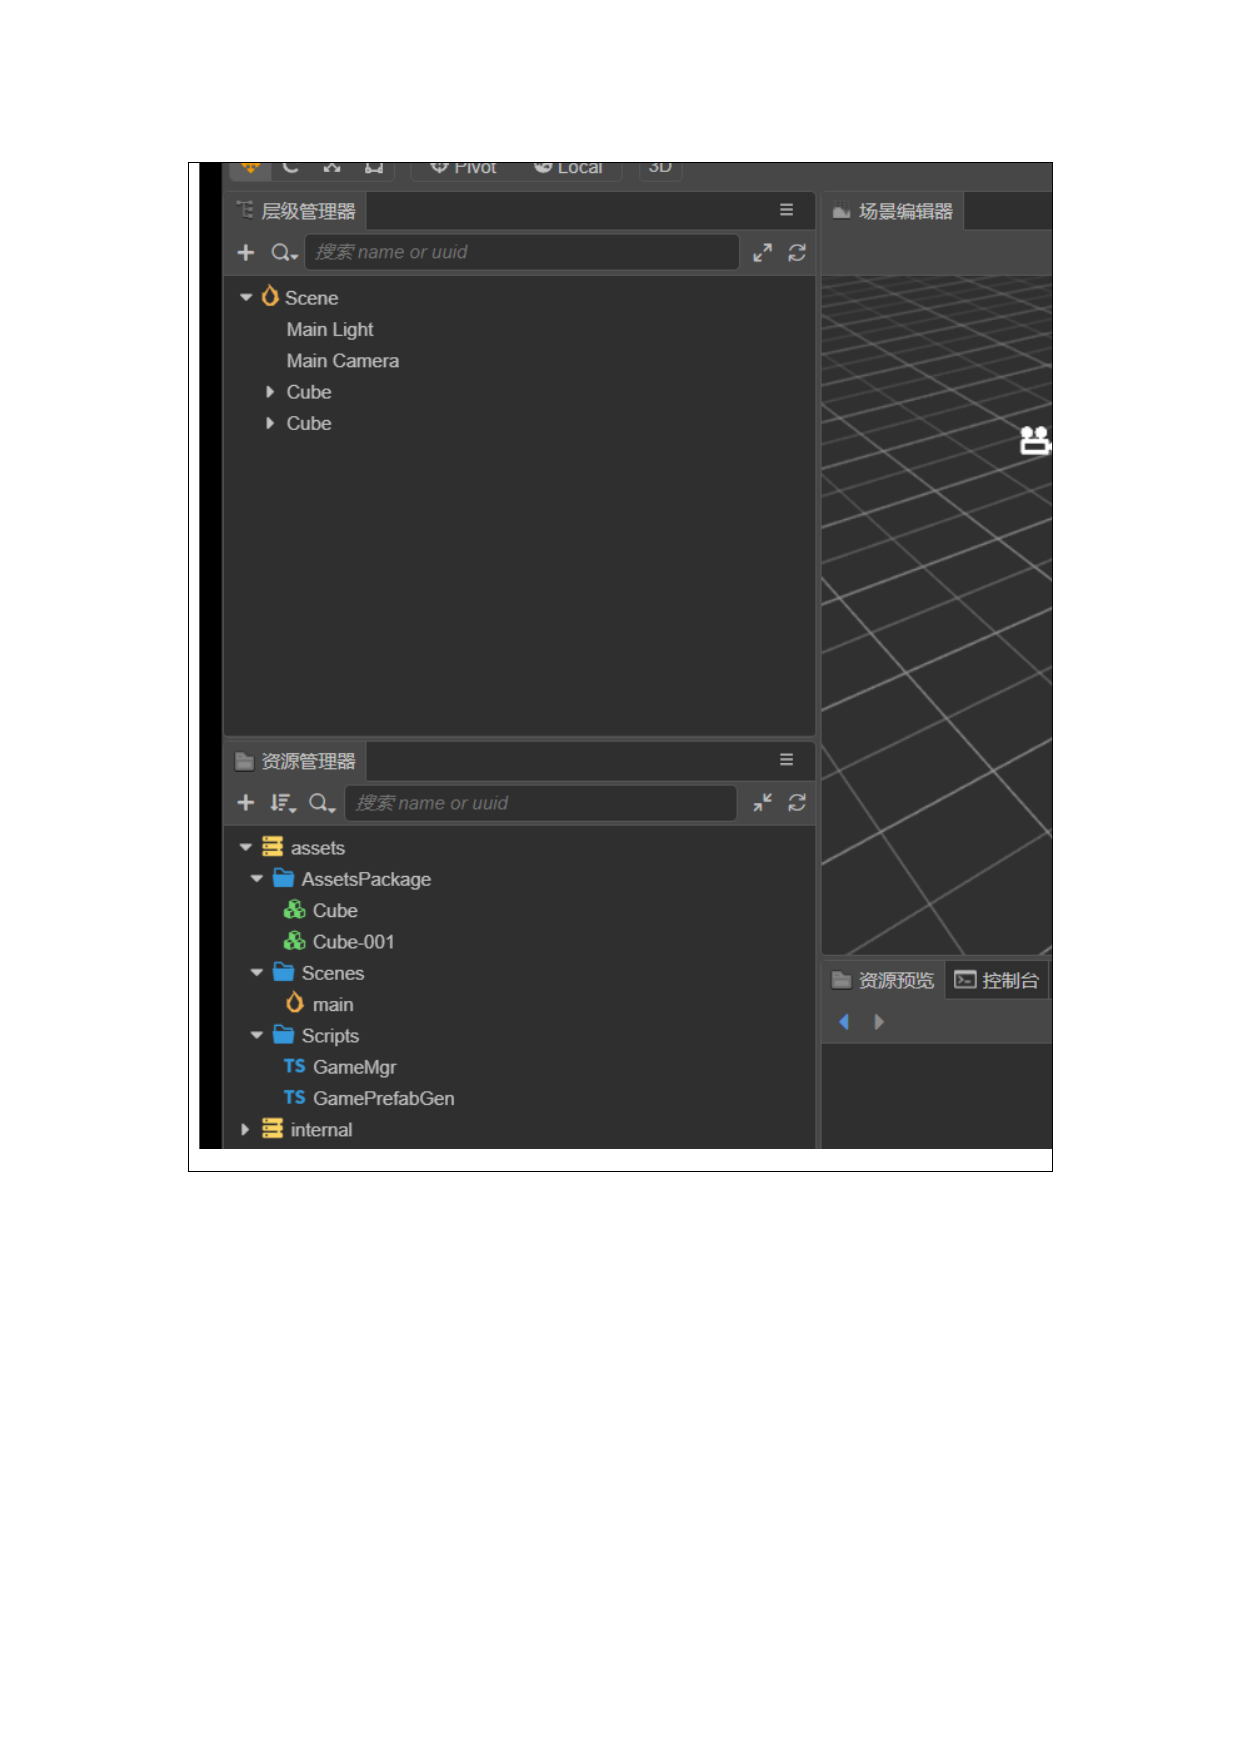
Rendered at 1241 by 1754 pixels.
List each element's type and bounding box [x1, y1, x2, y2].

table_header [189, 163, 1052, 1171]
picture [199, 163, 1053, 1149]
